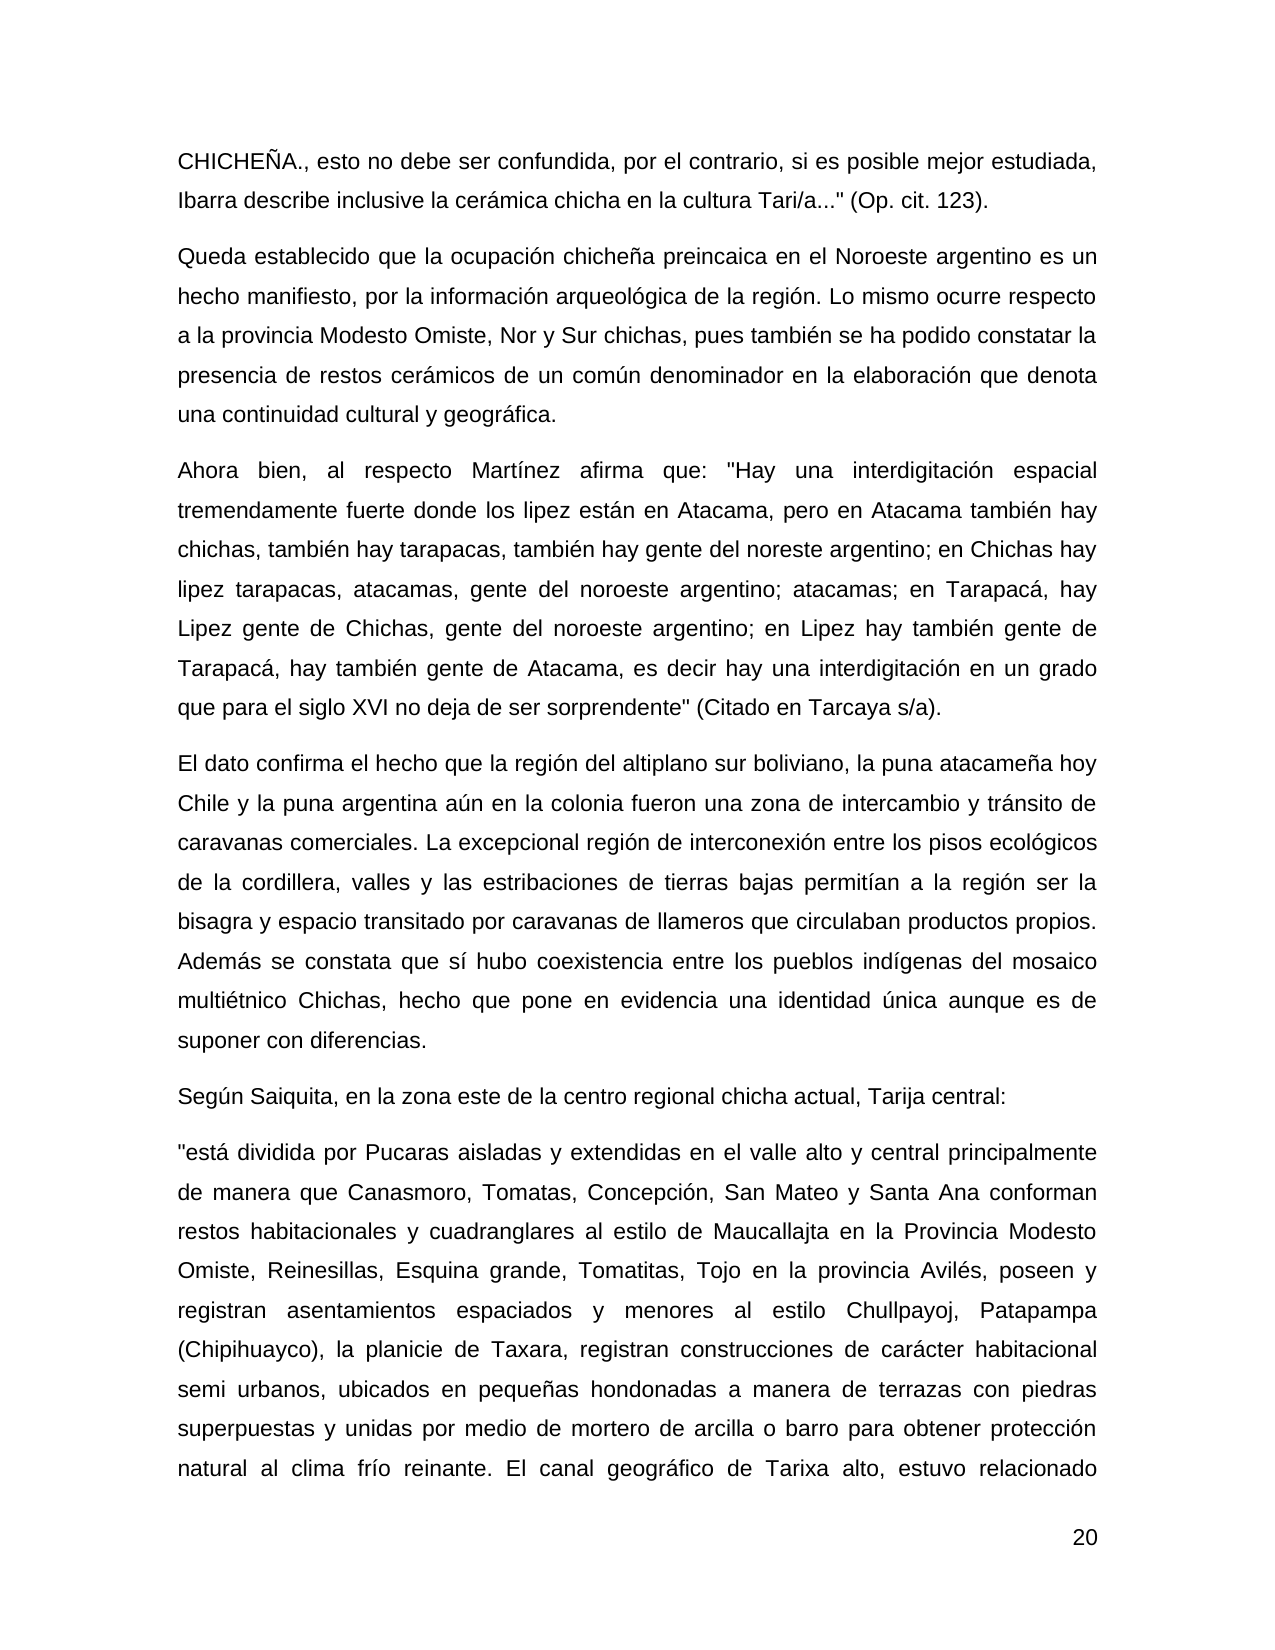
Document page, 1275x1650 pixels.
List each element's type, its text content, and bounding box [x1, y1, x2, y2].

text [177, 148, 1098, 213]
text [177, 1139, 1098, 1481]
text Según Saiquita, en la zona este de la centro regional chicha actual, Tarija central: [177, 1083, 1098, 1109]
text El dato confirma el hecho que la región del altiplano sur boliviano, la puna atacameña hoy Chile y la puna argentina aún en la colonia fueron una zona de intercambio y tránsito de caravanas comerciales. La excepcional región de interconexión entre los pisos ecológicos de la cordillera, valles y las estribaciones de tierras bajas permitían a la región ser la bisagra y espacio transitado por caravanas de llameros que circulaban productos propios. Además se constata que sí hubo coexistencia entre los pueblos indígenas del mosaico multiétnico Chichas, hecho que pone en evidencia una identidad única aunque es de suponer con diferencias. [177, 750, 1098, 1053]
text Queda establecido que la ocupación chicheña preincaica en el Noroeste argentino es un hecho manifiesto, por la información arqueológica de la región. Lo mismo ocurre respecto a la provincia Modesto Omiste, Nor y Sur chichas, pues también se ha podido constatar la presencia de restos cerámicos de un común denominador en la elaboración que denota una continuidad cultural y geográfica. [177, 243, 1098, 427]
text Ahora bien, al respecto Martínez afirma que: "Hay una interdigitación espacial tremendamente fuerte donde los lipez están en Atacama, pero en Atacama también hay chichas, también hay tarapacas, también hay gente del noreste argentino; en Chichas hay lipez tarapacas, atacamas, gente del noroeste argentino; atacamas; en Tarapacá, hay Lipez gente de Chichas, gente del noroeste argentino; en Lipez hay también gente de Tarapacá, hay también gente de Atacama, es decir hay una interdigitación en un grado que para el siglo XVI no deja de ser sorprendente" (Citado en Tarcaya s/a). [177, 457, 1098, 721]
